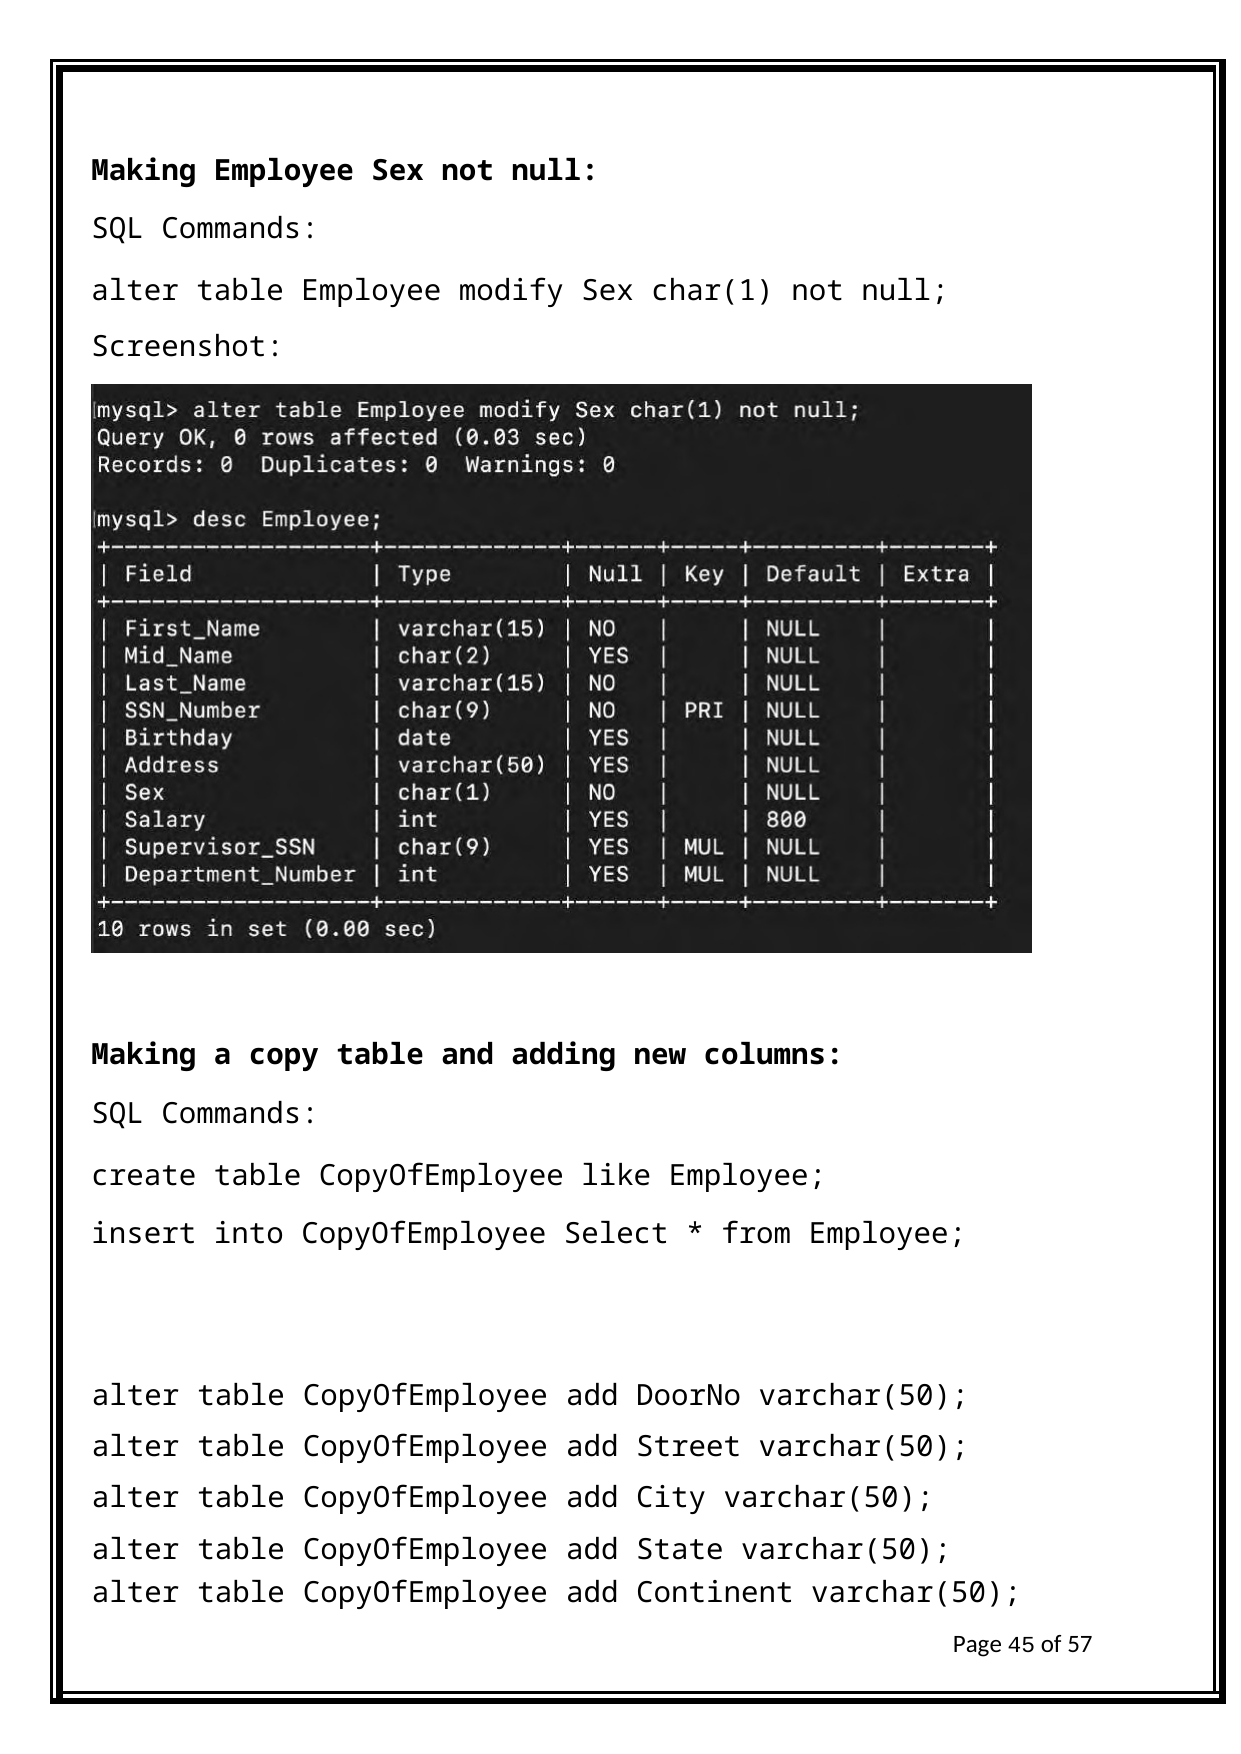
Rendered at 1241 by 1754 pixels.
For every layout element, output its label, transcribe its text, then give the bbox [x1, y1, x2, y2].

table_header alter [86, 1371, 188, 1414]
table_header table [188, 1371, 293, 1414]
text SQL Commands: [91, 1092, 1213, 1132]
text alter table Employee modify Sex char(1) not null; [91, 270, 1213, 309]
table_cell CopyOfEmployee [294, 1465, 557, 1517]
table_header add [557, 1371, 627, 1414]
table_cell CopyOfEmployee [294, 1517, 557, 1568]
table_cell Continent varchar(50); [627, 1568, 1027, 1611]
table_cell alter [86, 1414, 188, 1465]
subtitle Making a copy table and adding new columns: [91, 1033, 1213, 1073]
text create table CopyOfEmployee like Employee; [91, 1154, 1213, 1194]
picture [91, 384, 1032, 953]
table_cell add [557, 1465, 627, 1517]
table_cell Street varchar(50); [627, 1414, 1027, 1465]
table_cell add [557, 1517, 627, 1568]
table_cell add [557, 1568, 627, 1611]
table_header CopyOfEmployee [294, 1371, 557, 1414]
table_cell State varchar(50); [627, 1517, 1027, 1568]
table_cell CopyOfEmployee [294, 1414, 557, 1465]
text Screenshot: [91, 325, 1213, 364]
table_cell alter [86, 1568, 188, 1611]
table_cell table [188, 1414, 293, 1465]
text SQL Commands: [91, 208, 1213, 247]
table_header DoorNo varchar(50); [627, 1371, 1027, 1414]
table_cell CopyOfEmployee [294, 1568, 557, 1611]
table_cell table [188, 1465, 293, 1517]
subtitle Making Employee Sex not null: [91, 149, 1213, 189]
table_cell alter [86, 1517, 188, 1568]
text insert into CopyOfEmployee Select * from Employee; [91, 1212, 1213, 1252]
table_cell table [188, 1517, 293, 1568]
table_cell table [188, 1568, 293, 1611]
table_cell add [557, 1414, 627, 1465]
table_cell City varchar(50); [627, 1465, 1027, 1517]
table_cell alter [86, 1465, 188, 1517]
